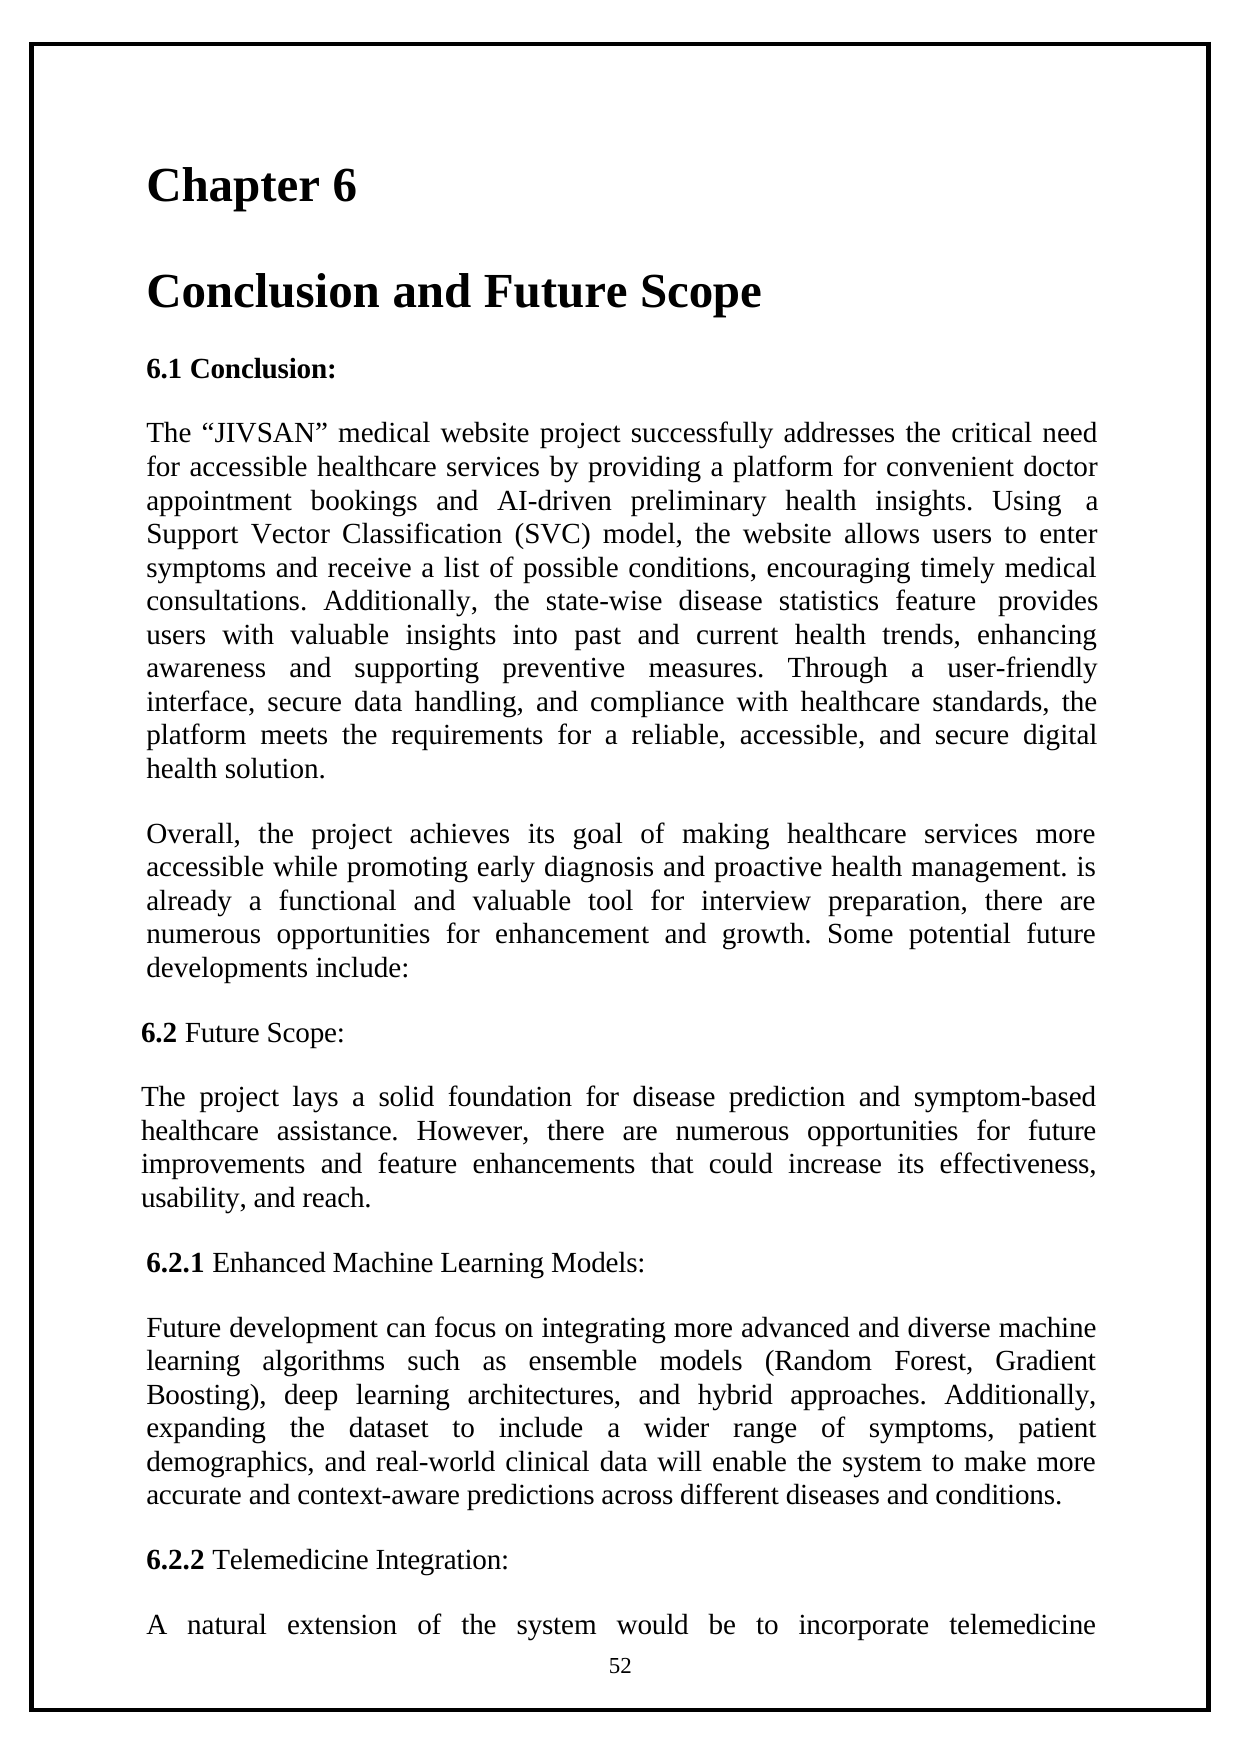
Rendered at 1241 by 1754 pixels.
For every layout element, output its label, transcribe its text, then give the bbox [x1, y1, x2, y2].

text Conclusion and Future Scope [146, 262, 1137, 318]
subtitle Conclusion: [146, 352, 1137, 385]
list Future Scope: [141, 1015, 1097, 1048]
list Telemedicine Integration: [146, 1542, 1097, 1576]
text The “JIVSAN” medical website project successfully addresses the critical need for accessible healthcare services by providing a platform for convenient doctor appointment bookings and AI-driven preliminary health insights. Using a Support Vector Classification (SVC) model, the website allows users to enter symptoms and receive a list of possible conditions, encouraging timely medical consultations. Additionally, the state-wise disease statistics feature provides users with valuable insights into past and current health trends, enhancing awareness and supporting preventive measures. Through a user-friendly interface, secure data handling, and compliance with healthcare standards, the platform meets the requirements for a reliable, accessible, and secure digital health solution. [146, 416, 1098, 784]
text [146, 1607, 1097, 1641]
list Enhanced Machine Learning Models: [146, 1245, 1097, 1278]
subtitle Chapter 6 [146, 156, 1137, 212]
text The project lays a solid foundation for disease prediction and symptom-based healthcare assistance. However, there are numerous opportunities for future improvements and feature enhancements that could increase its effectiveness, usability, and reach. [141, 1079, 1097, 1214]
text Overall, the project achieves its goal of making healthcare services more accessible while promoting early diagnosis and proactive health management. is already a functional and valuable tool for interview preparation, there are numerous opportunities for enhancement and growth. Some potential future developments include: [146, 816, 1097, 983]
text Future development can focus on integrating more advanced and diverse machine learning algorithms such as ensemble models (Random Forest, Gradient Boosting), deep learning architectures, and hybrid approaches. Additionally, expanding the dataset to include a wider range of symptoms, patient demographics, and real-world clinical data will enable the system to make more accurate and context-aware predictions across different diseases and conditions. [146, 1310, 1097, 1511]
